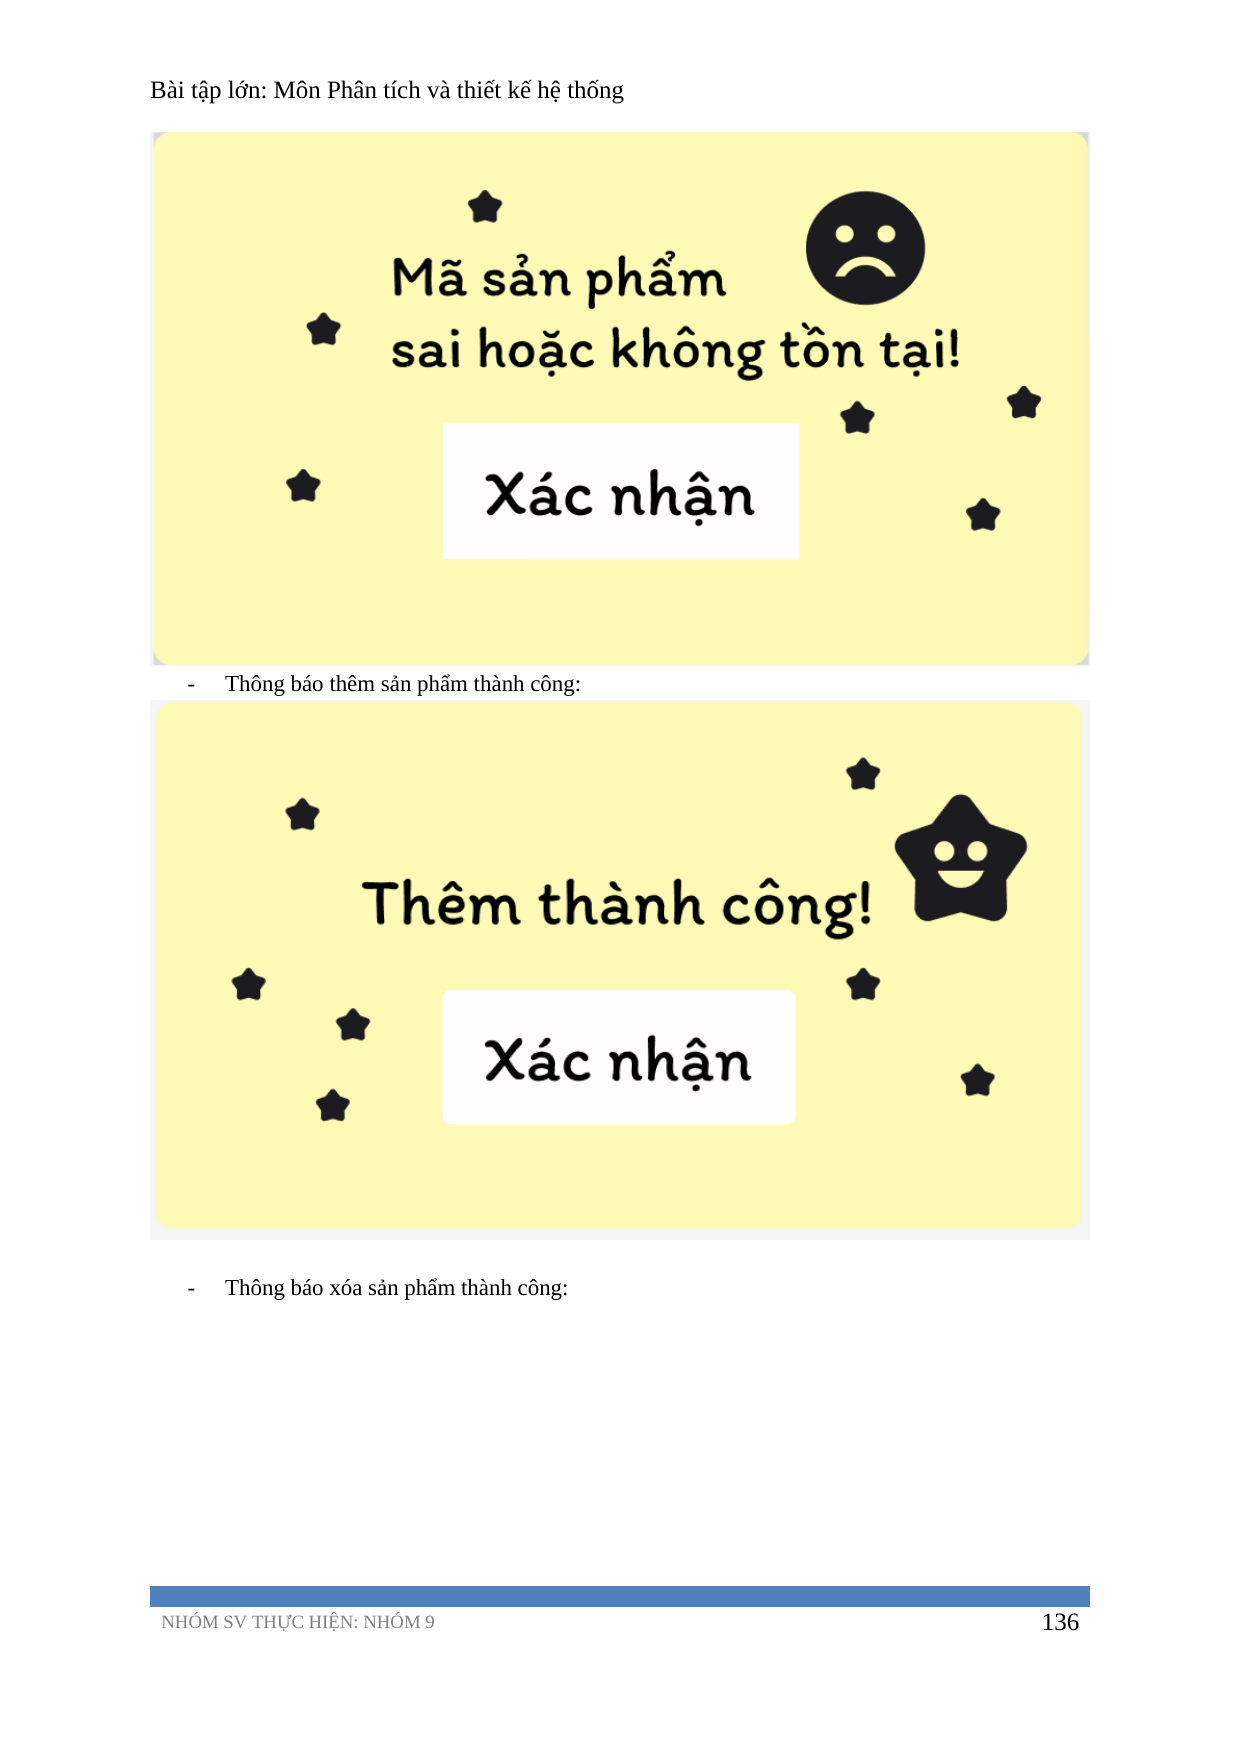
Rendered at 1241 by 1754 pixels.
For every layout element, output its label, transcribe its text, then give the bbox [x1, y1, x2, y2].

picture [150, 700, 1091, 1240]
picture [150, 132, 1091, 666]
list Thông báo xóa sản phẩm thành công: [187, 1274, 1090, 1301]
list Thông báo thêm sản phẩm thành công: [187, 670, 1090, 696]
